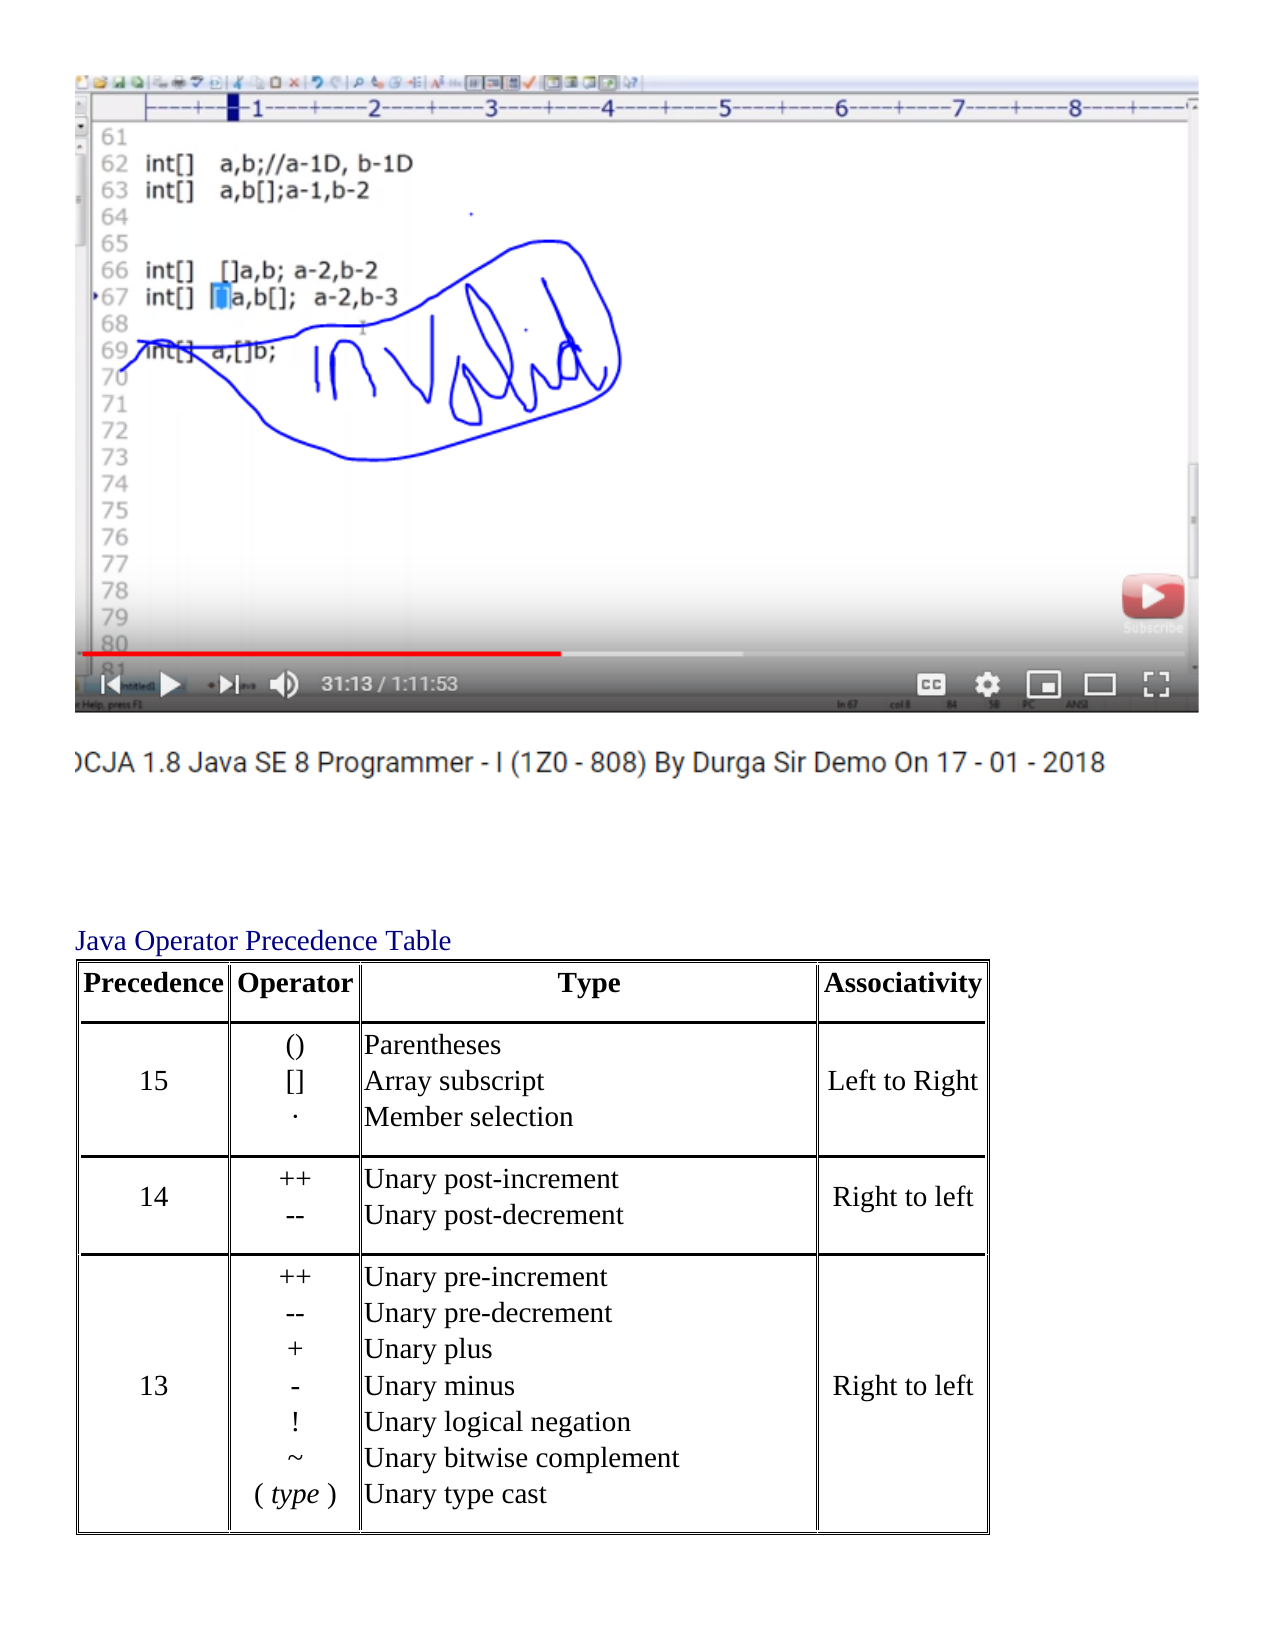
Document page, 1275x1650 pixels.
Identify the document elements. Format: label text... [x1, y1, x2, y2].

table_cell Unary pre-increment Unary pre-decrement Unary plus Unary minus Unary logical negation Unary bitwise complement Unary type cast [361, 1256, 818, 1532]
table_cell ++ -- [231, 1158, 359, 1253]
table_cell Right to left [818, 1253, 988, 1532]
picture [75, 75, 1199, 799]
table_header Type [361, 963, 818, 1021]
table_cell 15 [79, 1021, 228, 1155]
table_cell () [] · [231, 1024, 359, 1155]
table_cell 14 [79, 1155, 228, 1253]
table_cell ++ -- + - ! ~ ( type ) [230, 1256, 361, 1532]
table_header Associativity [818, 963, 987, 1021]
subtitle Java Operator Precedence Table [75, 923, 1200, 957]
table_cell Right to left [819, 1155, 987, 1253]
table_header Operator [230, 963, 361, 1021]
table_header Precedence [79, 963, 230, 1021]
table_cell Parentheses Array subscript Member selection [362, 1024, 816, 1155]
table_cell Unary post-increment Unary post-decrement [362, 1158, 816, 1253]
table_cell 13 [77, 1253, 230, 1532]
table_cell Left to Right [819, 1021, 987, 1155]
